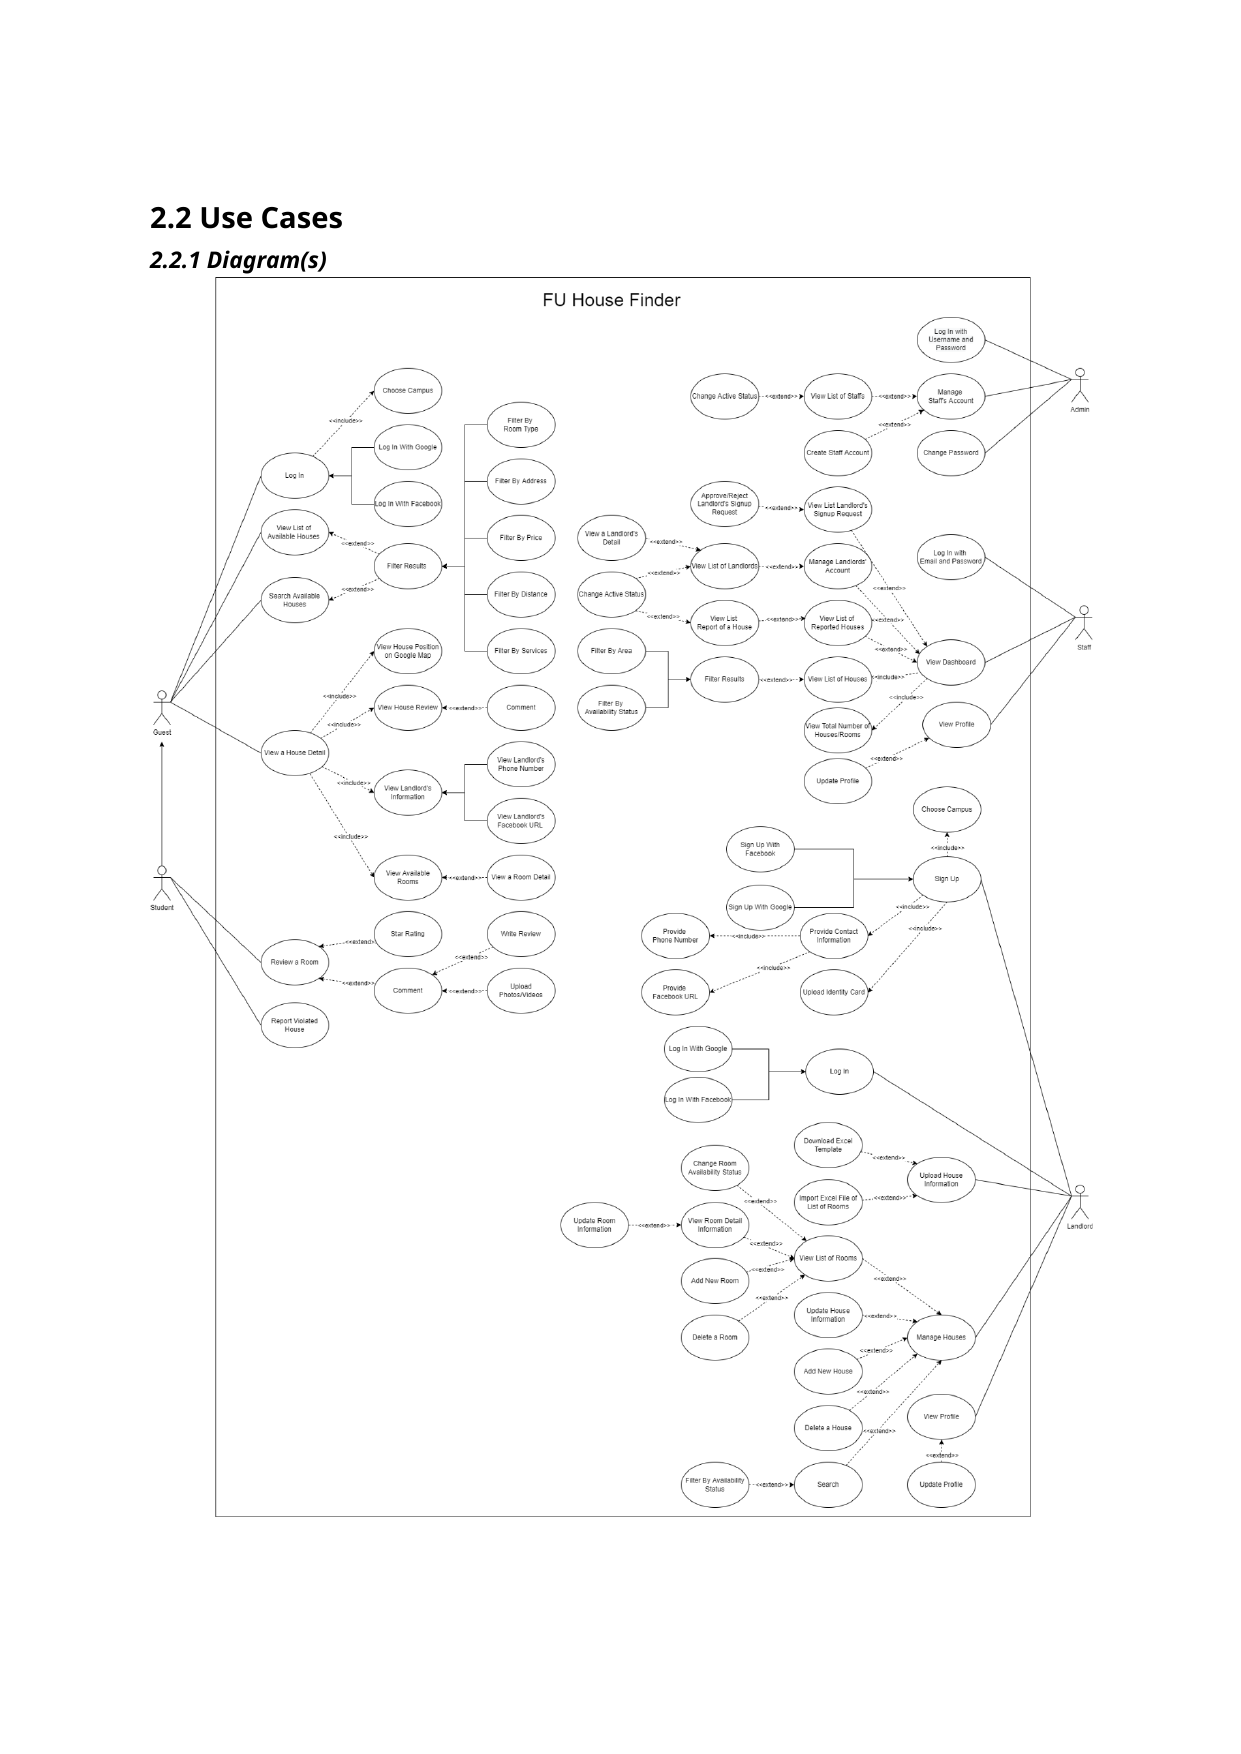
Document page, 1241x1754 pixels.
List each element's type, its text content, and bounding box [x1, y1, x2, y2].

picture [150, 277, 1093, 1517]
subtitle 2.2 Use Cases [150, 197, 1093, 237]
subtitle 2.2.1 Diagram(s) [150, 244, 1093, 275]
